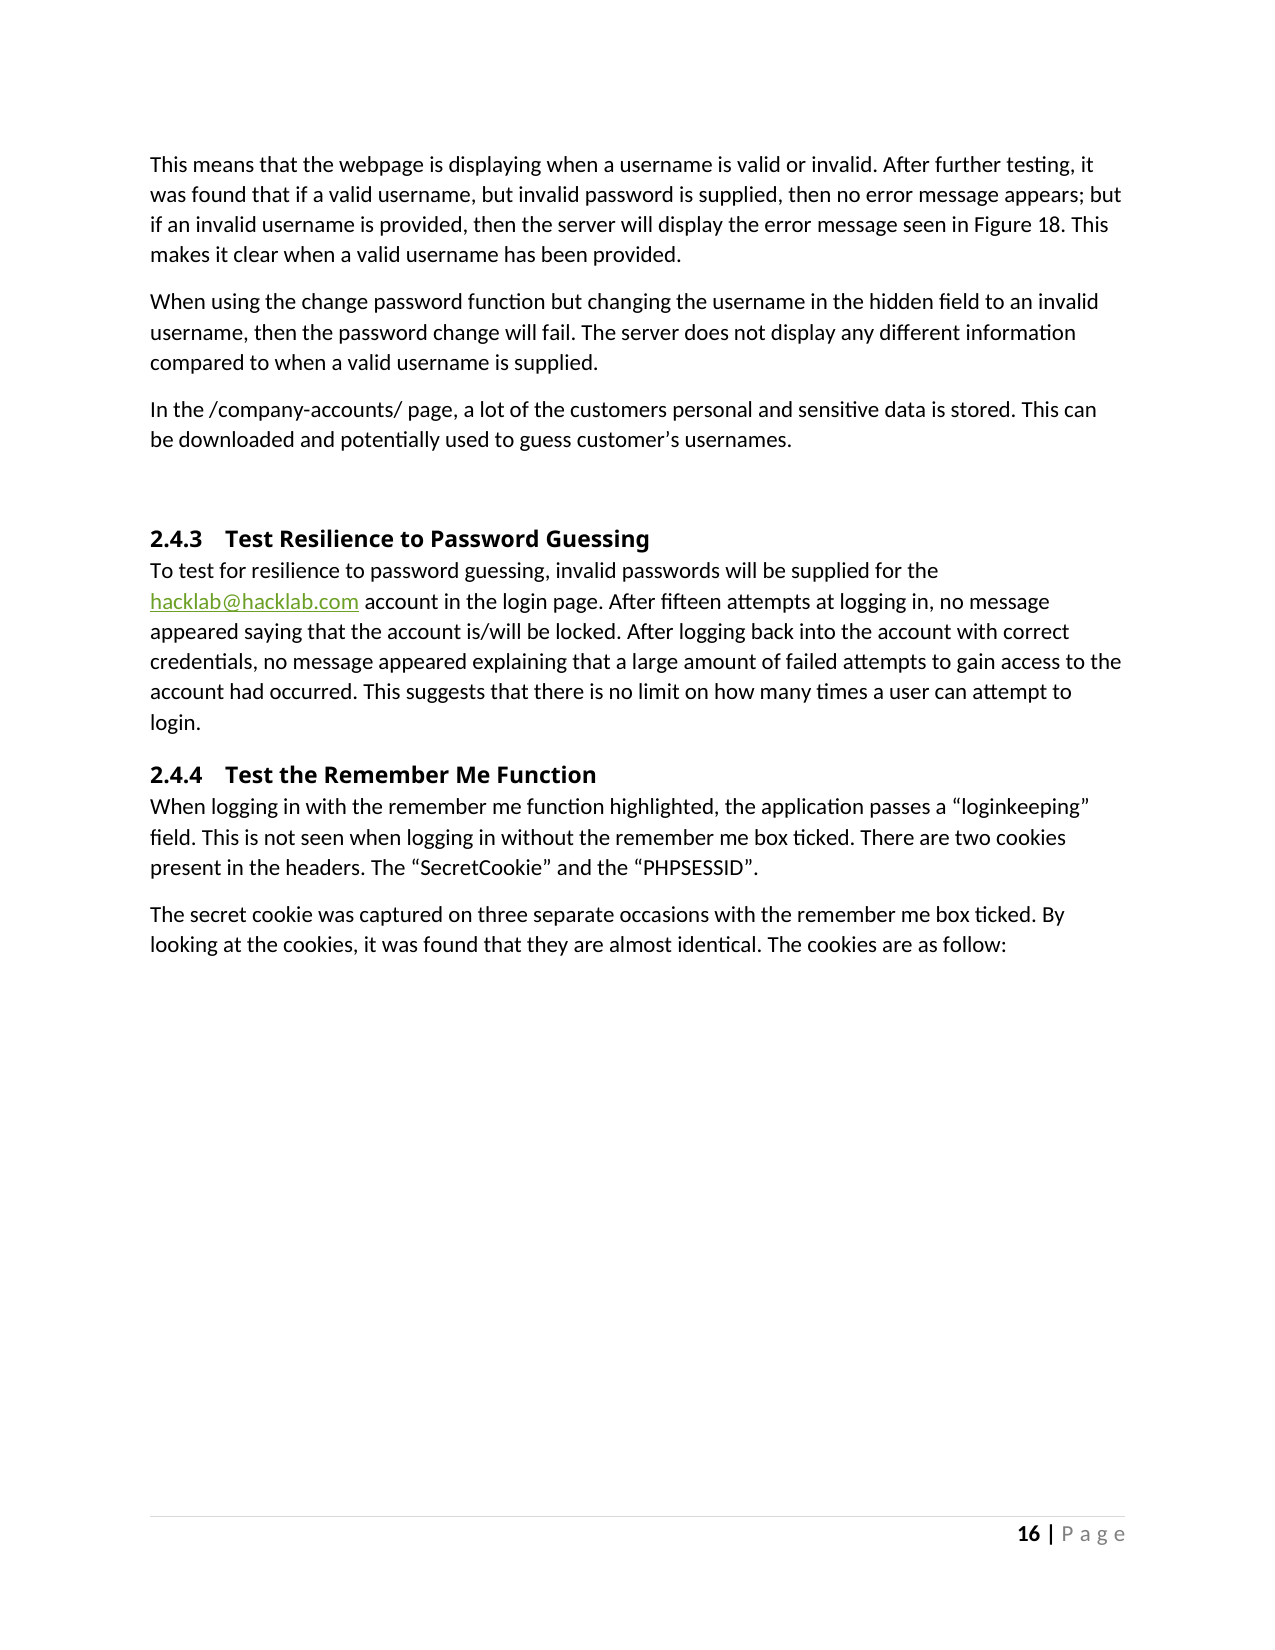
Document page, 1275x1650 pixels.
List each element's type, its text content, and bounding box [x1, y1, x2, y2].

text When using the change password function but changing the username in the hidden field to an invalid username, then the password change will fail. The server does not display any different information compared to when a valid username is supplied. [150, 287, 1125, 376]
text The secret cookie was captured on three separate occasions with the remember me box ticked. By looking at the cookies, it was found that they are almost identical. The cookies are as follow: [150, 900, 1125, 958]
subtitle Test the Remember Me Function [150, 759, 1125, 790]
text When logging in with the remember me function highlighted, the application passes a “loginkeeping” field. This is not seen when logging in without the remember me box ticked. There are two cookies present in the headers. The “SecretCookie” and the “PHPSESSID”. [150, 792, 1125, 881]
text To test for resilience to password guessing, invalid passwords will be supplied for the hacklab@hacklab.com account in the login page. After fifteen attempts at logging in, no message appeared saying that the account is/will be locked. After logging back into the account with correct credentials, no message appeared explaining that a large amount of failed attempts to gain access to the account had occurred. This suggests that there is no limit on how many times a user can attempt to login. [150, 557, 1125, 736]
text This means that the webpage is displaying when a username is valid or invalid. After further testing, it was found that if a valid username, but invalid password is supplied, then no error message appears; but if an invalid username is provided, then the server will display the error message seen in Figure 18. This makes it clear when a valid username has been provided. [150, 150, 1125, 269]
text In the /company-accounts/ page, a lot of the customers personal and sensitive data is stored. This can be downloaded and potentially used to guess customer’s usernames. [150, 395, 1125, 453]
subtitle Test Resilience to Password Guessing [150, 523, 1125, 554]
